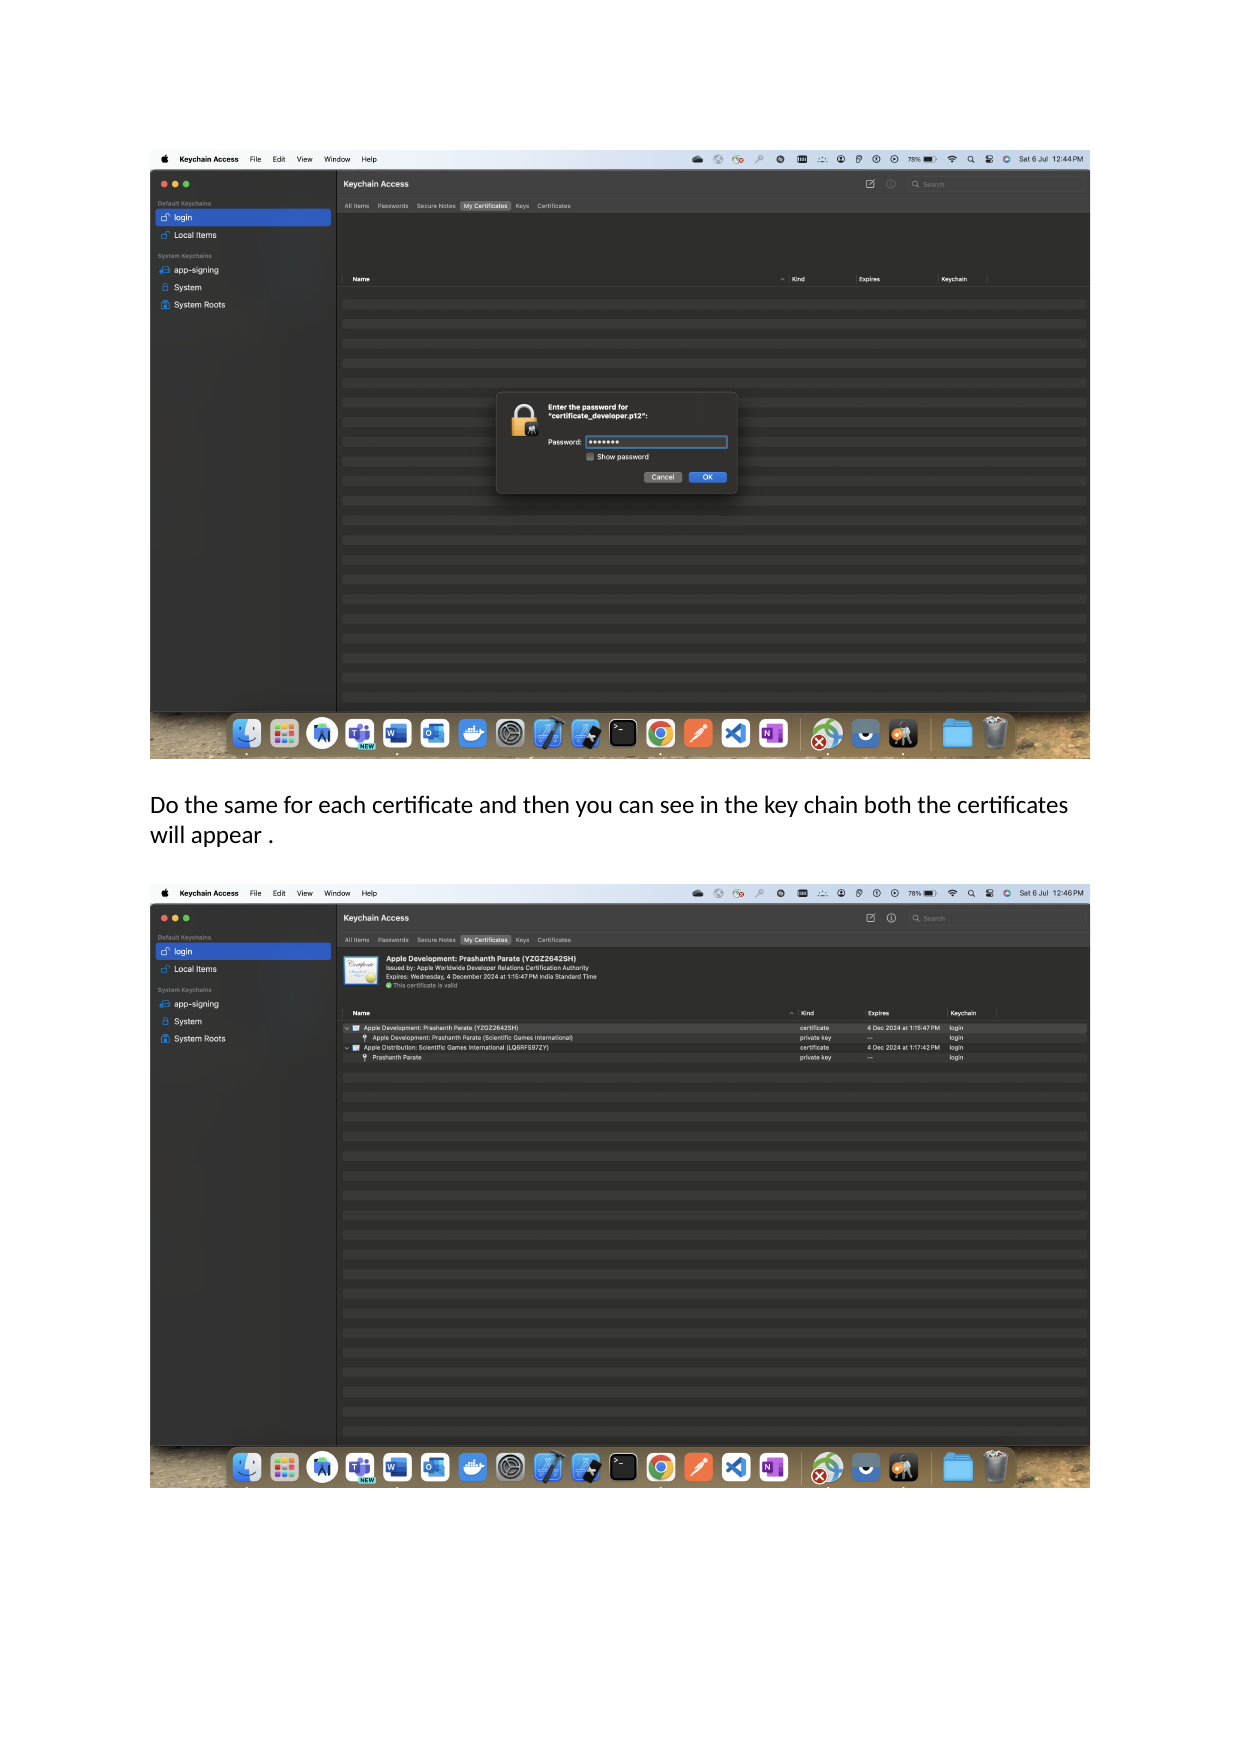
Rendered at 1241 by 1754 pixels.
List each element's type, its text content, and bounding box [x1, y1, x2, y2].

text Do the same for each certificate and then you can see in the key chain both the certificates will appear . [150, 789, 1090, 884]
picture [150, 884, 1091, 1488]
picture [150, 150, 1091, 759]
